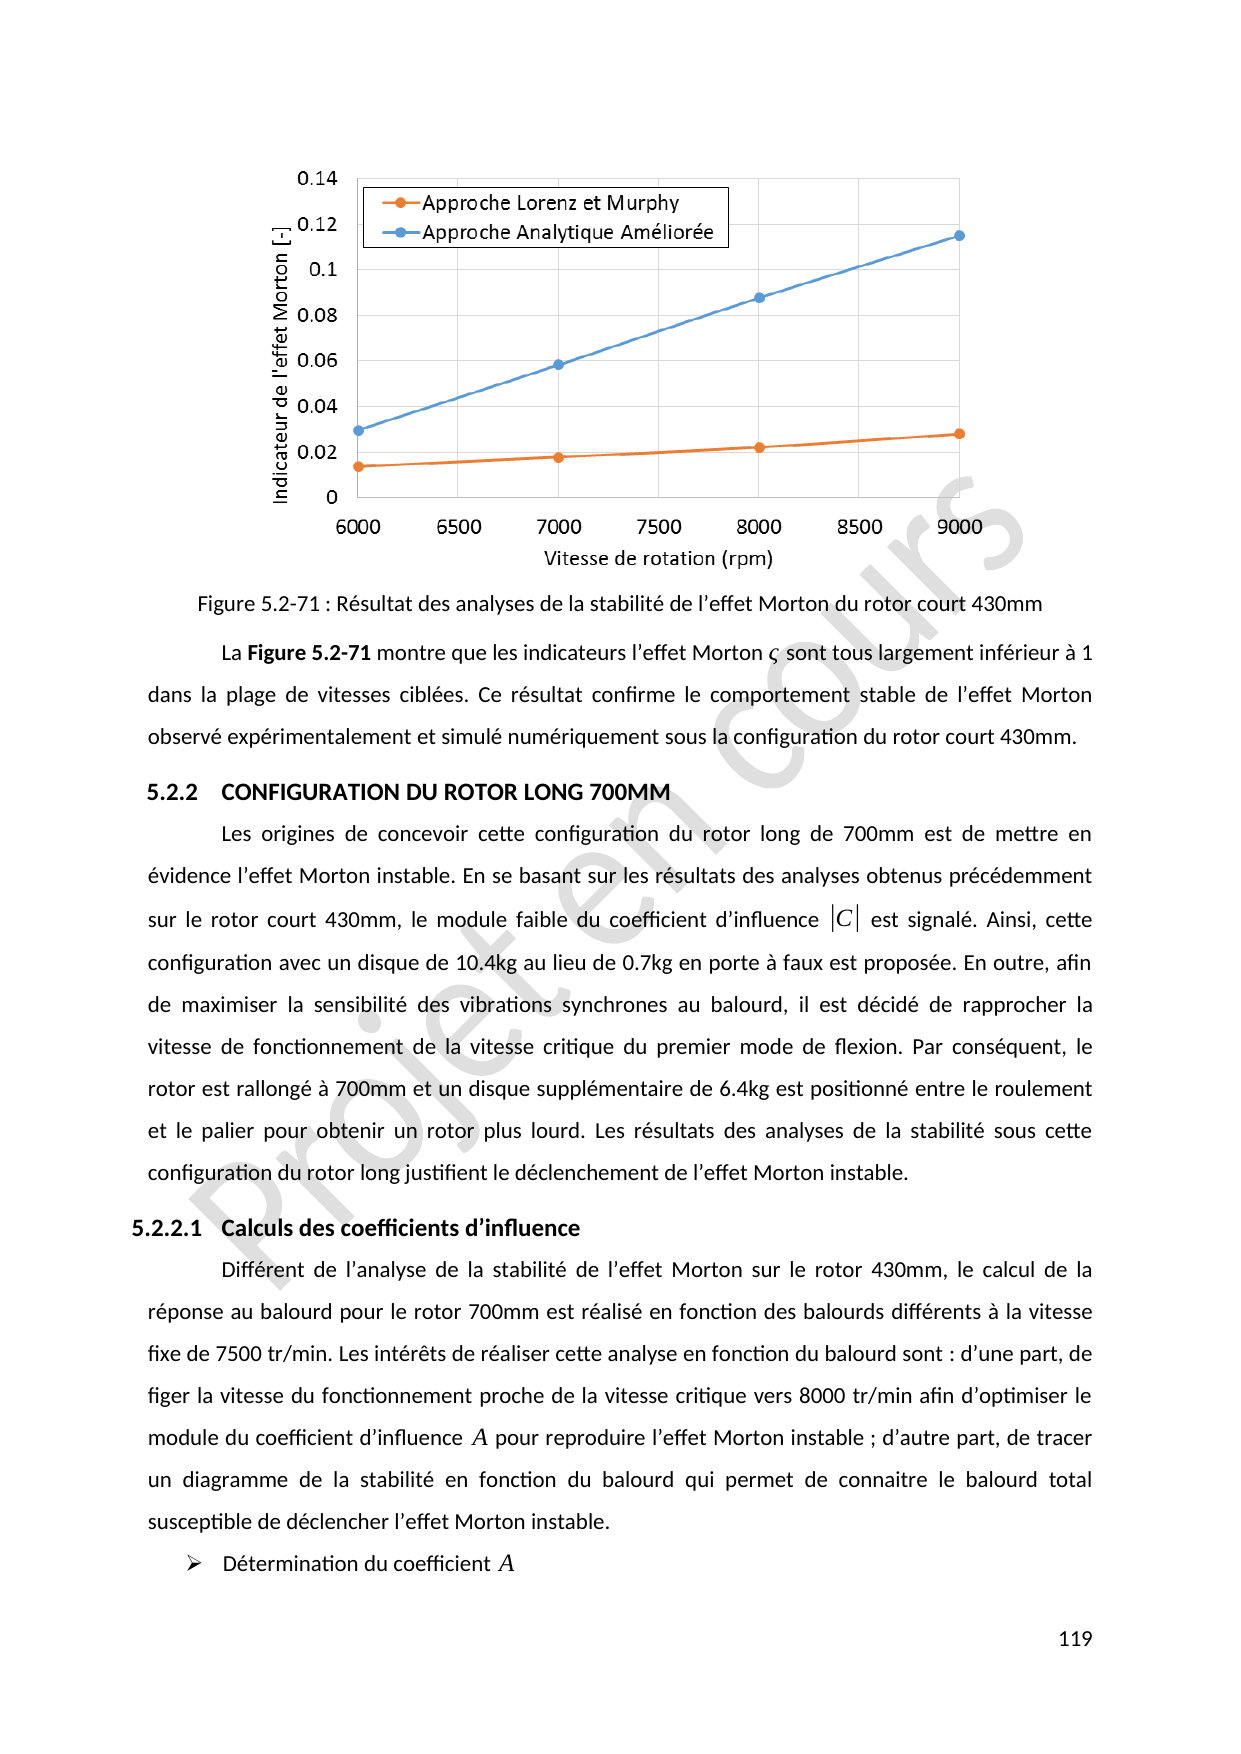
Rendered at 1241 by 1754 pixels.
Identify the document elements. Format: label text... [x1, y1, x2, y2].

text Les origines de concevoir cette configuration du rotor long de 700mm est de mettre en évidence l’effet Morton instable. En se basant sur les résultats des analyses obtenus précédemment sur le rotor court 430mm, le module faible du coefficient d’influence est signalé. Ainsi, cette configuration avec un disque de 10.4kg au lieu de 0.7kg en porte à faux est proposée. En outre, afin de maximiser la sensibilité des vibrations synchrones au balourd, il est décidé de rapprocher la vitesse de fonctionnement de la vitesse critique du premier mode de flexion. Par conséquent, le rotor est rallongé à 700mm et un disque supplémentaire de 6.4kg est positionné entre le roulement et le palier pour obtenir un rotor plus lourd. Les résultats des analyses de la stabilité sous cette configuration du rotor long justifient le déclenchement de l’effet Morton instable. [148, 819, 1093, 1186]
text Différent de l’analyse de la stabilité de l’effet Morton sur le rotor 430mm, le calcul de la réponse au balourd pour le rotor 700mm est réalisé en fonction des balourds différents à la vitesse fixe de 7500 tr/min. Les intérêts de réaliser cette analyse en fonction du balourd sont : d’une part, de figer la vitesse du fonctionnement proche de la vitesse critique vers 8000 tr/min afin d’optimiser le module du coefficient d’influence pour reproduire l’effet Morton instable ; d’autre part, de tracer un diagramme de la stabilité en fonction du balourd qui permet de connaitre le balourd total susceptible de déclencher l’effet Morton instable. [148, 1255, 1093, 1535]
picture [248, 147, 993, 574]
subtitle Configuration du rotor long 700mm [146, 776, 1093, 807]
subtitle Calculs des coefficients d’influence [131, 1212, 1093, 1243]
list Détermination du coefficient [185, 1549, 1093, 1577]
